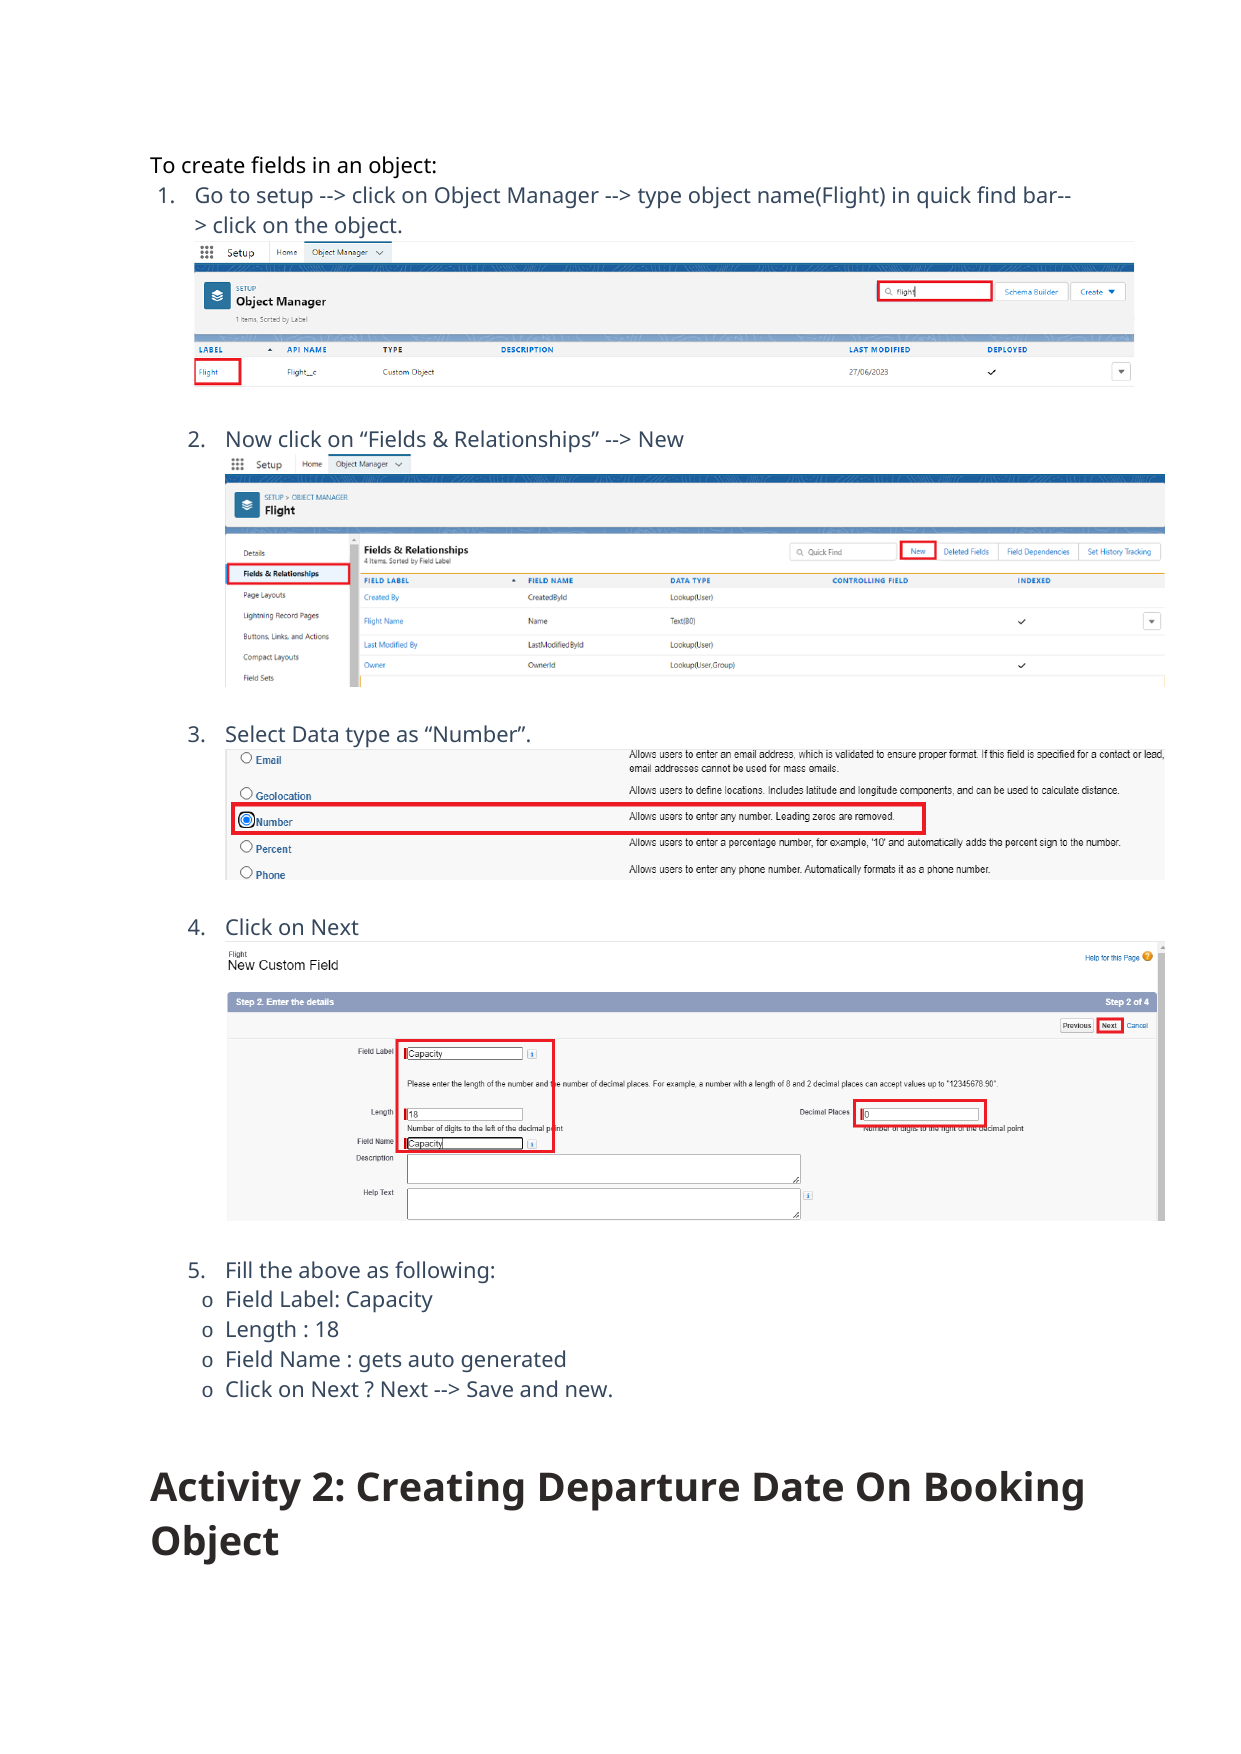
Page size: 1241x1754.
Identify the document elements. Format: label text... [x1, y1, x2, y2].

text To create fields in an object: [150, 150, 1090, 180]
picture [225, 941, 1165, 1222]
list Length : 18 [201, 1314, 1090, 1344]
list Field Name : gets auto generated [201, 1344, 1090, 1374]
list Click on Next ? Next --> Save and new. [201, 1374, 1090, 1404]
picture [225, 749, 1165, 880]
list Fill the above as following: [187, 1255, 1090, 1284]
picture [225, 454, 1165, 687]
list Field Label: Capacity [201, 1284, 1090, 1314]
picture [194, 239, 1135, 396]
subtitle Activity 2: Creating Departure Date On Booking Object [150, 1459, 1090, 1567]
